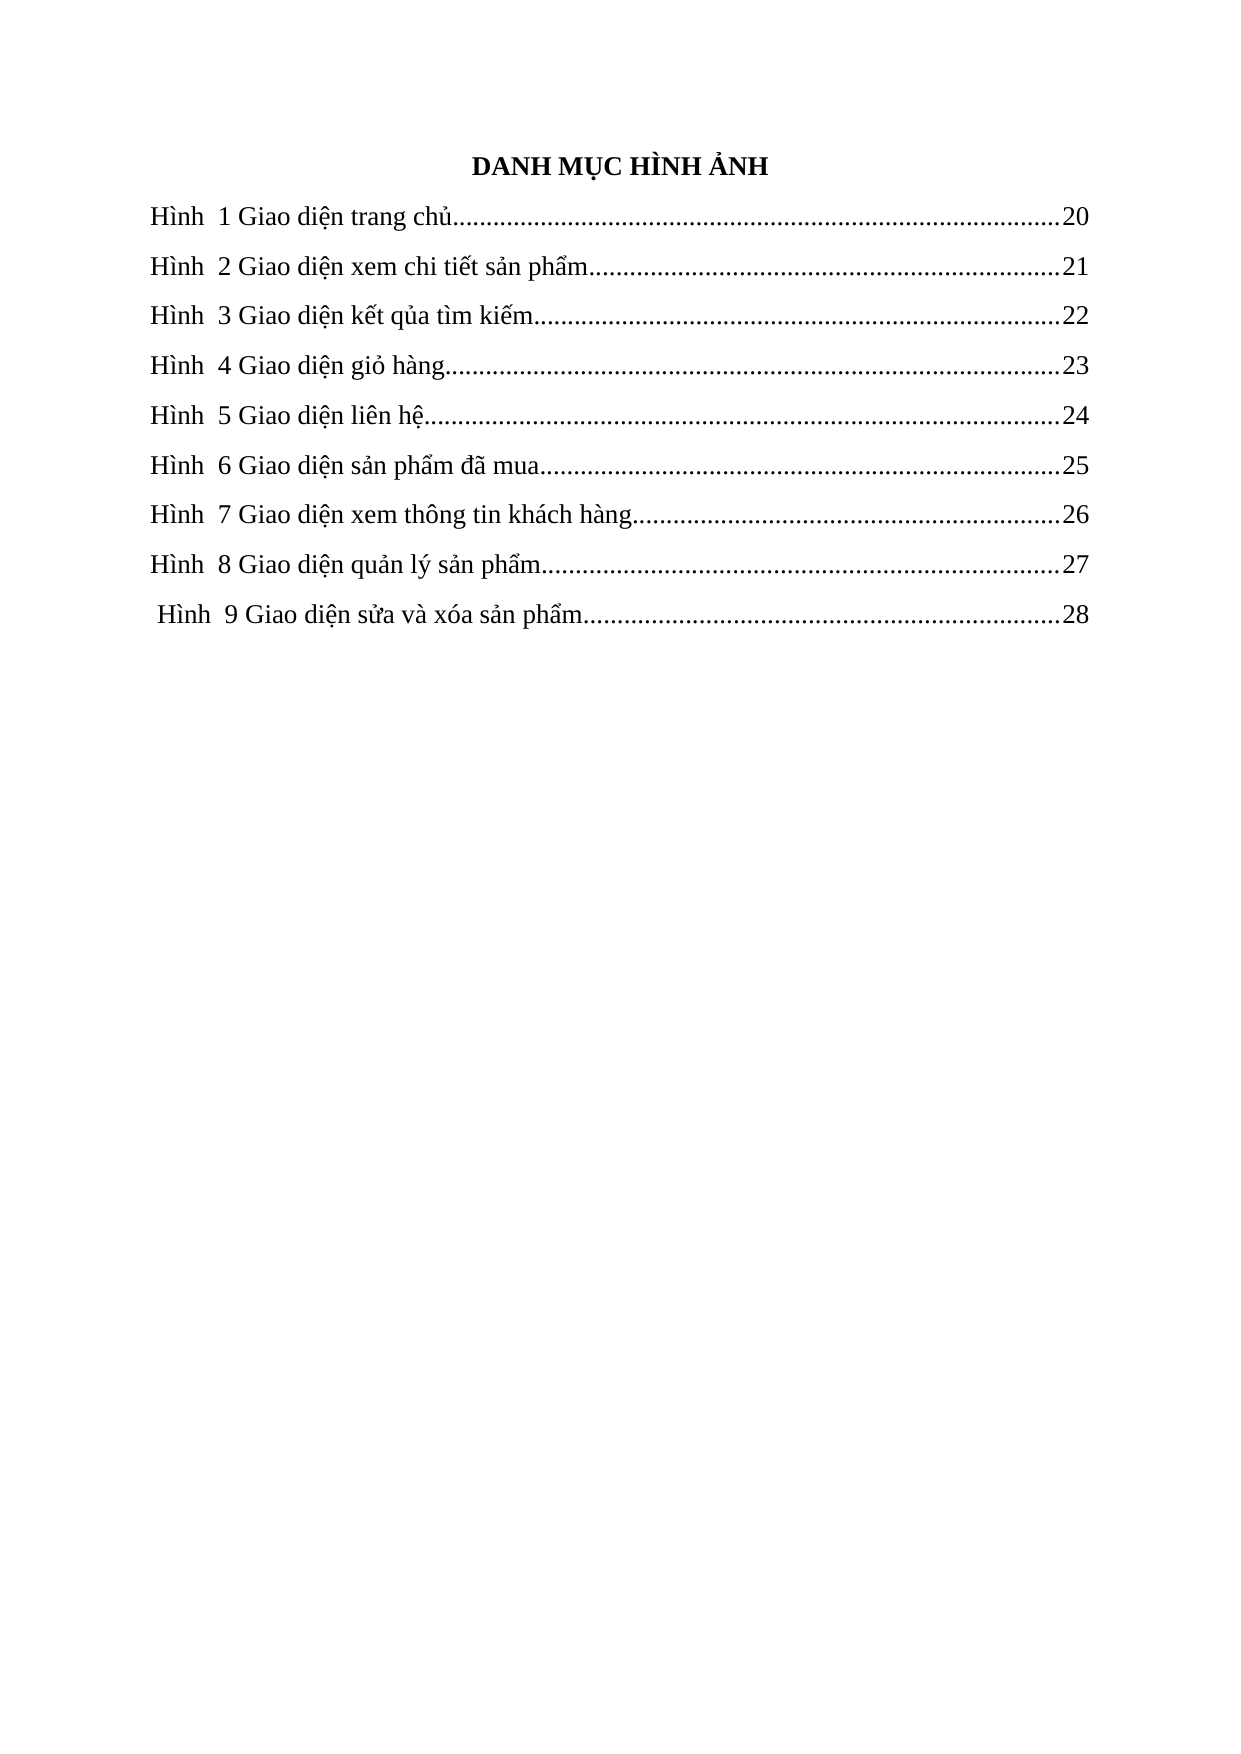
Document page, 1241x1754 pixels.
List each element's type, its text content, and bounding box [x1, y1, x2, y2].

text Hình 3 Giao diện kết qủa tìm kiếm 22 [150, 299, 1090, 331]
text Hình 5 Giao diện liên hệ 24 [150, 399, 1090, 430]
text Hình 1 Giao diện trang chủ 20 [150, 200, 1090, 231]
text Hình 4 Giao diện giỏ hàng 23 [150, 349, 1090, 380]
text Hình 7 Giao diện xem thông tin khách hàng 26 [150, 498, 1090, 530]
text Hình 6 Giao diện sản phẩm đã mua 25 [150, 449, 1090, 480]
text Hình 2 Giao diện xem chi tiết sản phẩm 21 [150, 249, 1090, 281]
text Hình 8 Giao diện quản lý sản phẩm 27 [150, 548, 1090, 579]
text DANH MỤC HÌNH ẢNH [150, 150, 1090, 181]
text Hình 9 Giao diện sửa và xóa sản phẩm 28 [150, 598, 1090, 629]
